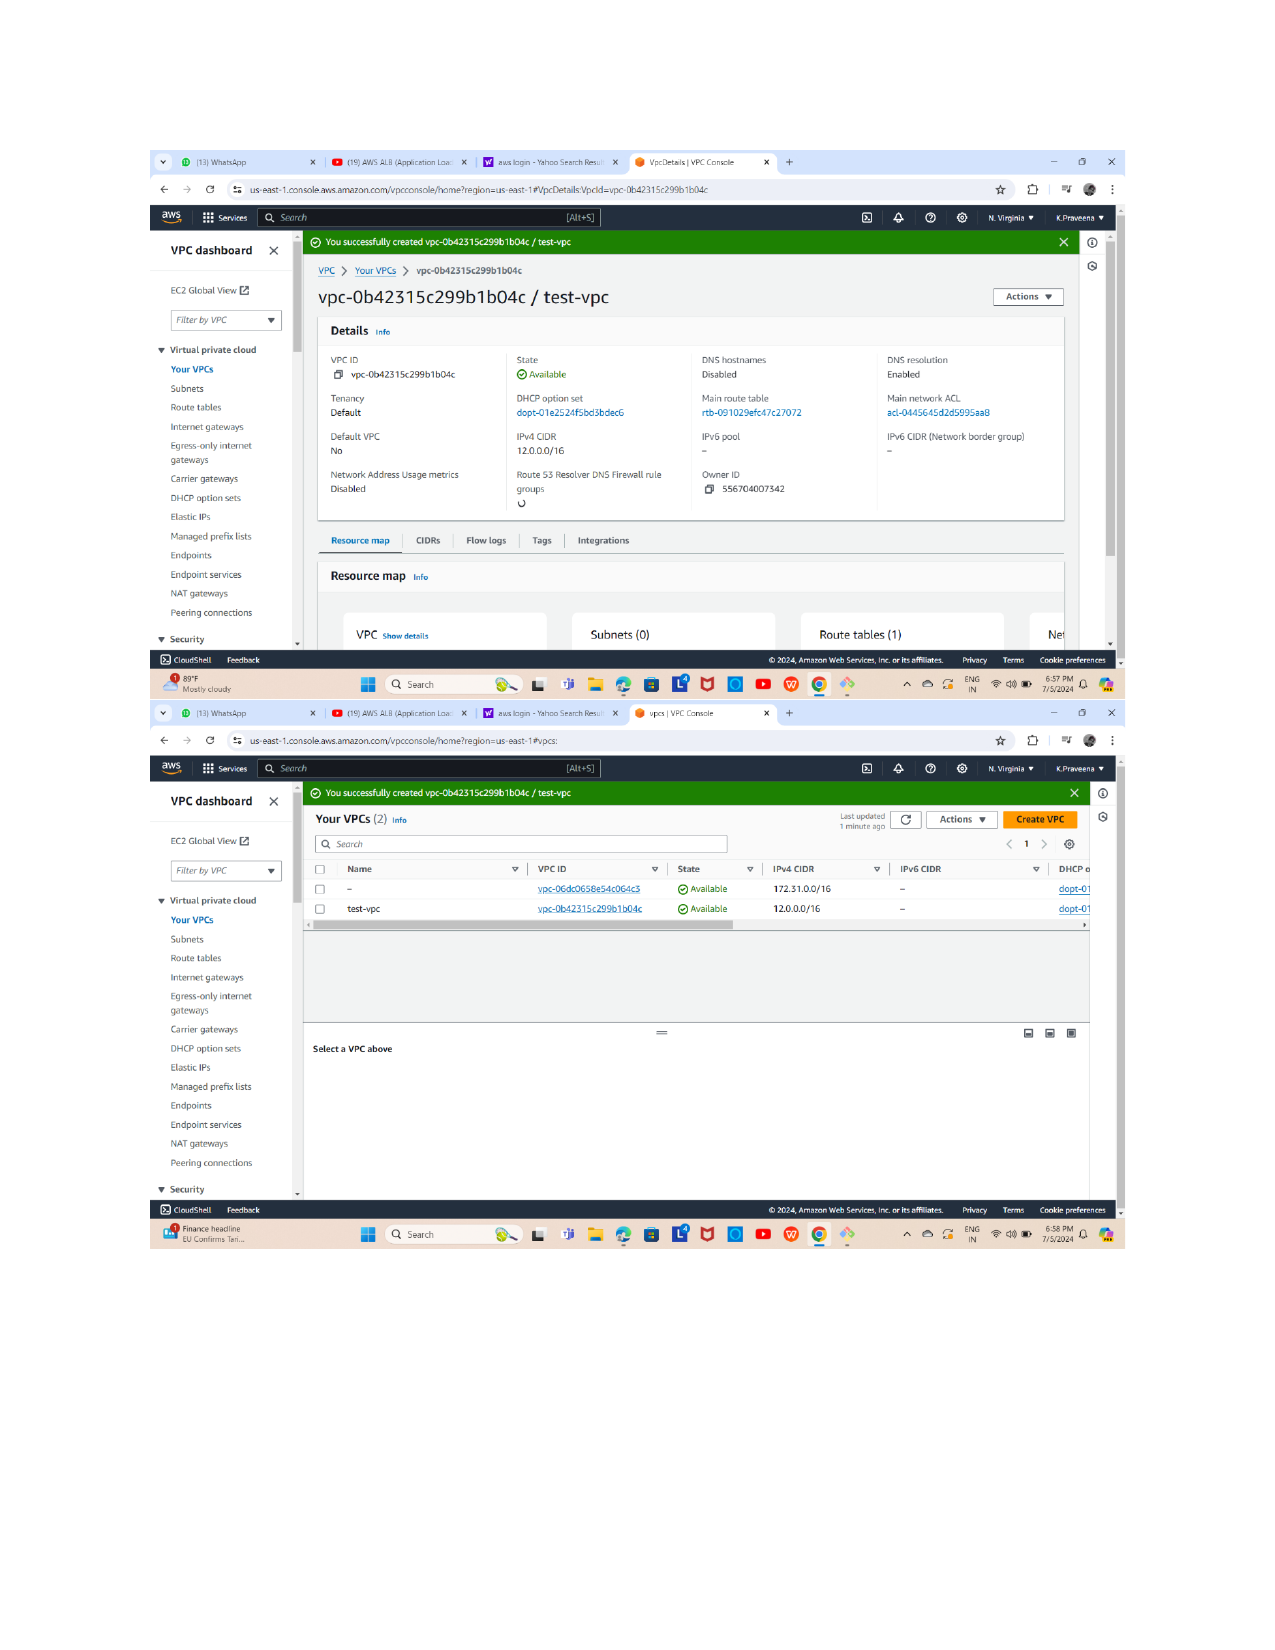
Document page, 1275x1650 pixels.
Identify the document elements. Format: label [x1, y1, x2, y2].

picture [150, 150, 1125, 699]
picture [150, 700, 1125, 1249]
